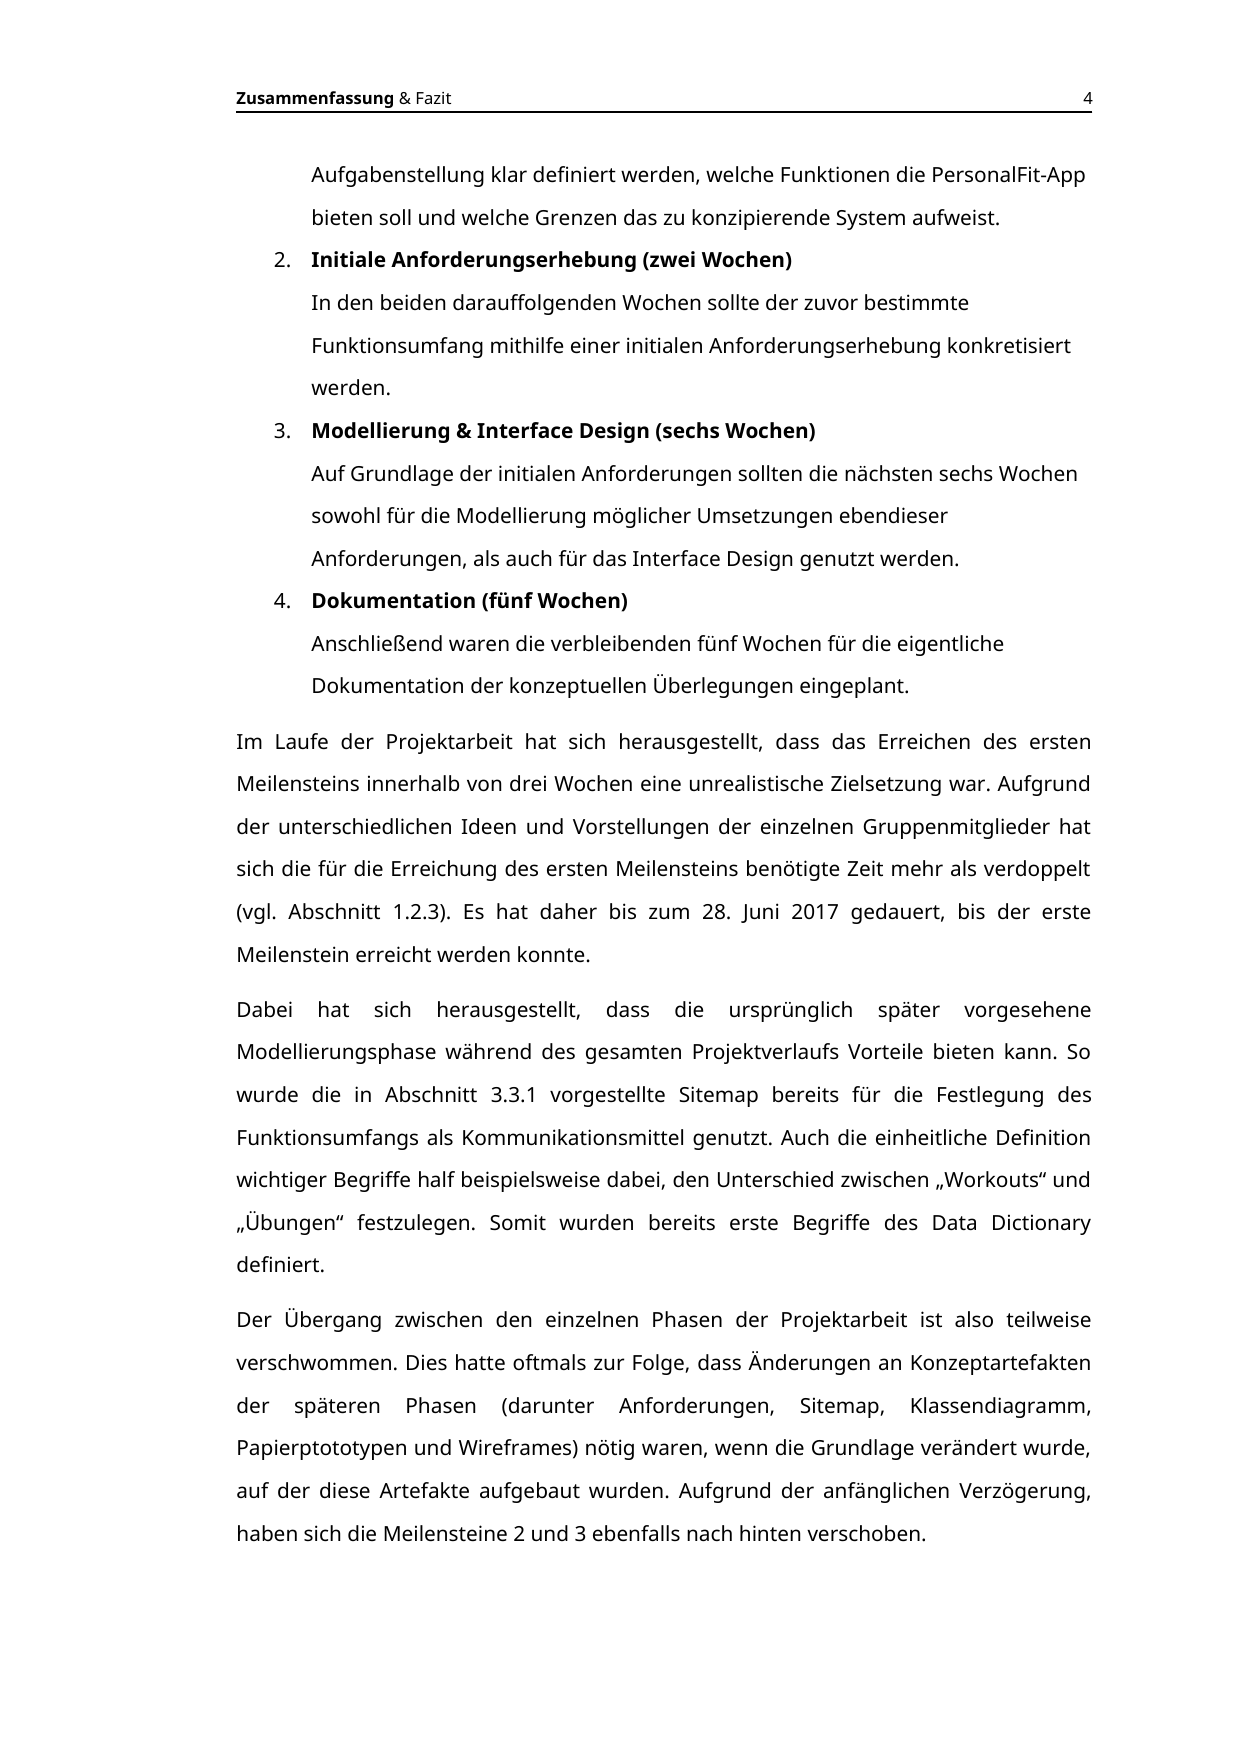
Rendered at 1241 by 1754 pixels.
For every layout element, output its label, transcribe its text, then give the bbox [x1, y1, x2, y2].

list Dokumentation (fünf Wochen) Anschließend waren die verbleibenden fünf Wochen für die eigentliche Dokumentation der konzeptuellen Überlegungen eingeplant. [274, 586, 1092, 700]
list Initiale Anforderungserhebung (zwei Wochen) In den beiden darauffolgenden Wochen sollte der zuvor bestimmte Funktionsumfang mithilfe einer initialen Anforderungserhebung konkretisiert werden. [274, 246, 1092, 402]
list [274, 160, 1092, 231]
list Modellierung & Interface Design (sechs Wochen) Auf Grundlage der initialen Anforderungen sollten die nächsten sechs Wochen sowohl für die Modellierung möglicher Umsetzungen ebendieser Anforderungen, als auch für das Interface Design genutzt werden. [274, 416, 1092, 572]
text Im Laufe der Projektarbeit hat sich herausgestellt, dass das Erreichen des ersten Meilensteins innerhalb von drei Wochen eine unrealistische Zielsetzung war. Aufgrund der unterschiedlichen Ideen und Vorstellungen der einzelnen Gruppenmitglieder hat sich die für die Erreichung des ersten Meilensteins benötigte Zeit mehr als verdoppelt (vgl. Abschnitt 1.2.3). Es hat daher bis zum 28. Juni 2017 gedauert, bis der erste Meilenstein erreicht werden konnte. [236, 727, 1092, 968]
text Der Übergang zwischen den einzelnen Phasen der Projektarbeit ist also teilweise verschwommen. Dies hatte oftmals zur Folge, dass Änderungen an Konzeptartefakten der späteren Phasen (darunter Anforderungen, Sitemap, Klassendiagramm, Papierptototypen und Wireframes) nötig waren, wenn die Grundlage verändert wurde, auf der diese Artefakte aufgebaut wurden. Aufgrund der anfänglichen Verzögerung, haben sich die Meilensteine 2 und 3 ebenfalls nach hinten verschoben. [236, 1306, 1092, 1547]
text Dabei hat sich herausgestellt, dass die ursprünglich später vorgesehene Modellierungsphase während des gesamten Projektverlaufs Vorteile bieten kann. So wurde die in Abschnitt 3.3.1 vorgestellte Sitemap bereits für die Festlegung des Funktionsumfangs als Kommunikationsmittel genutzt. Auch die einheitliche Definition wichtiger Begriffe half beispielsweise dabei, den Unterschied zwischen „Workouts“ und „Übungen“ festzulegen. Somit wurden bereits erste Begriffe des Data Dictionary definiert. [236, 995, 1092, 1279]
